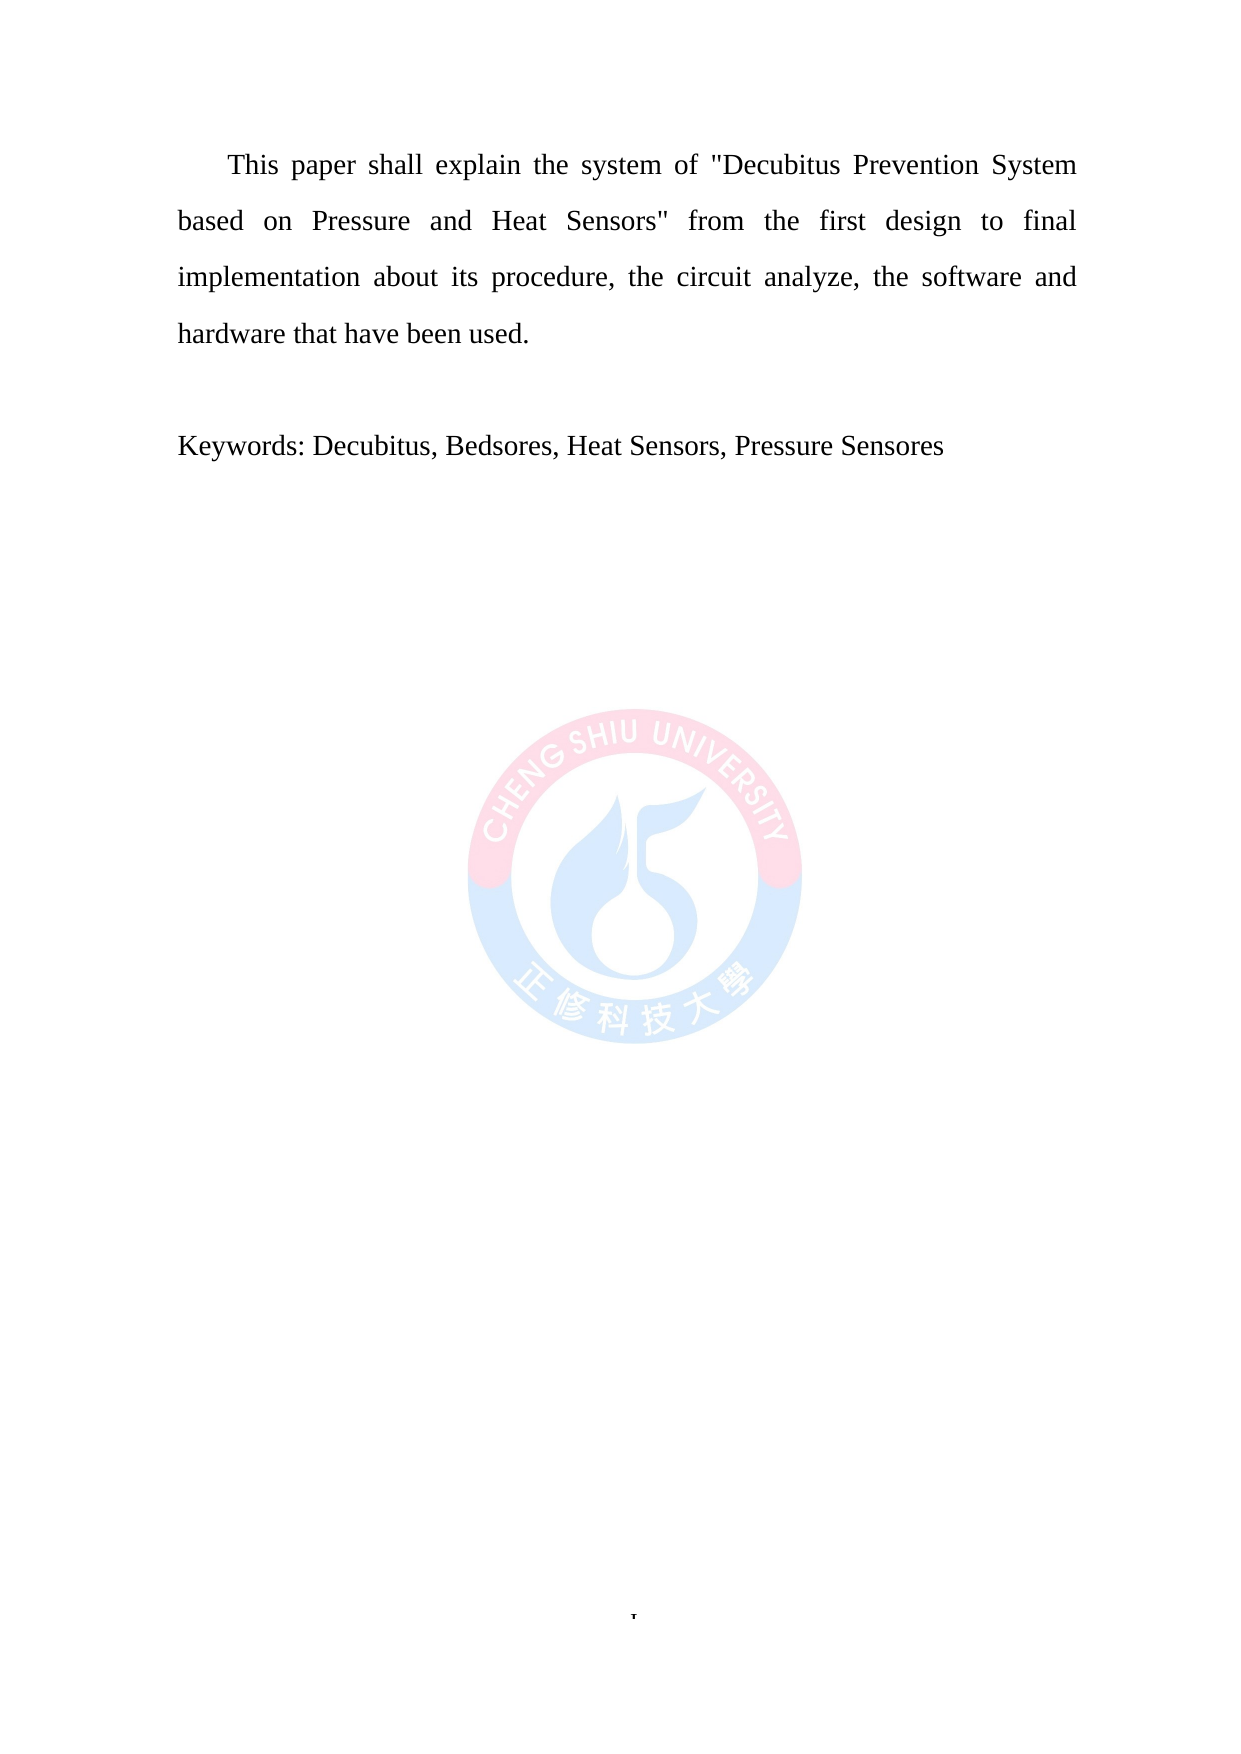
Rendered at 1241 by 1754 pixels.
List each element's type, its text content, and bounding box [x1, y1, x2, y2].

text Keywords: Decubitus, Bedsores, Heat Sensors, Pressure Sensores [177, 428, 1240, 462]
text This paper shall explain the system of "Decubitus Prevention System based on Pressure and Heat Sensors" from the first design to final implementation about its procedure, the circuit analyze, the software and hardware that have been used. [177, 147, 1078, 349]
picture [467, 707, 803, 1044]
